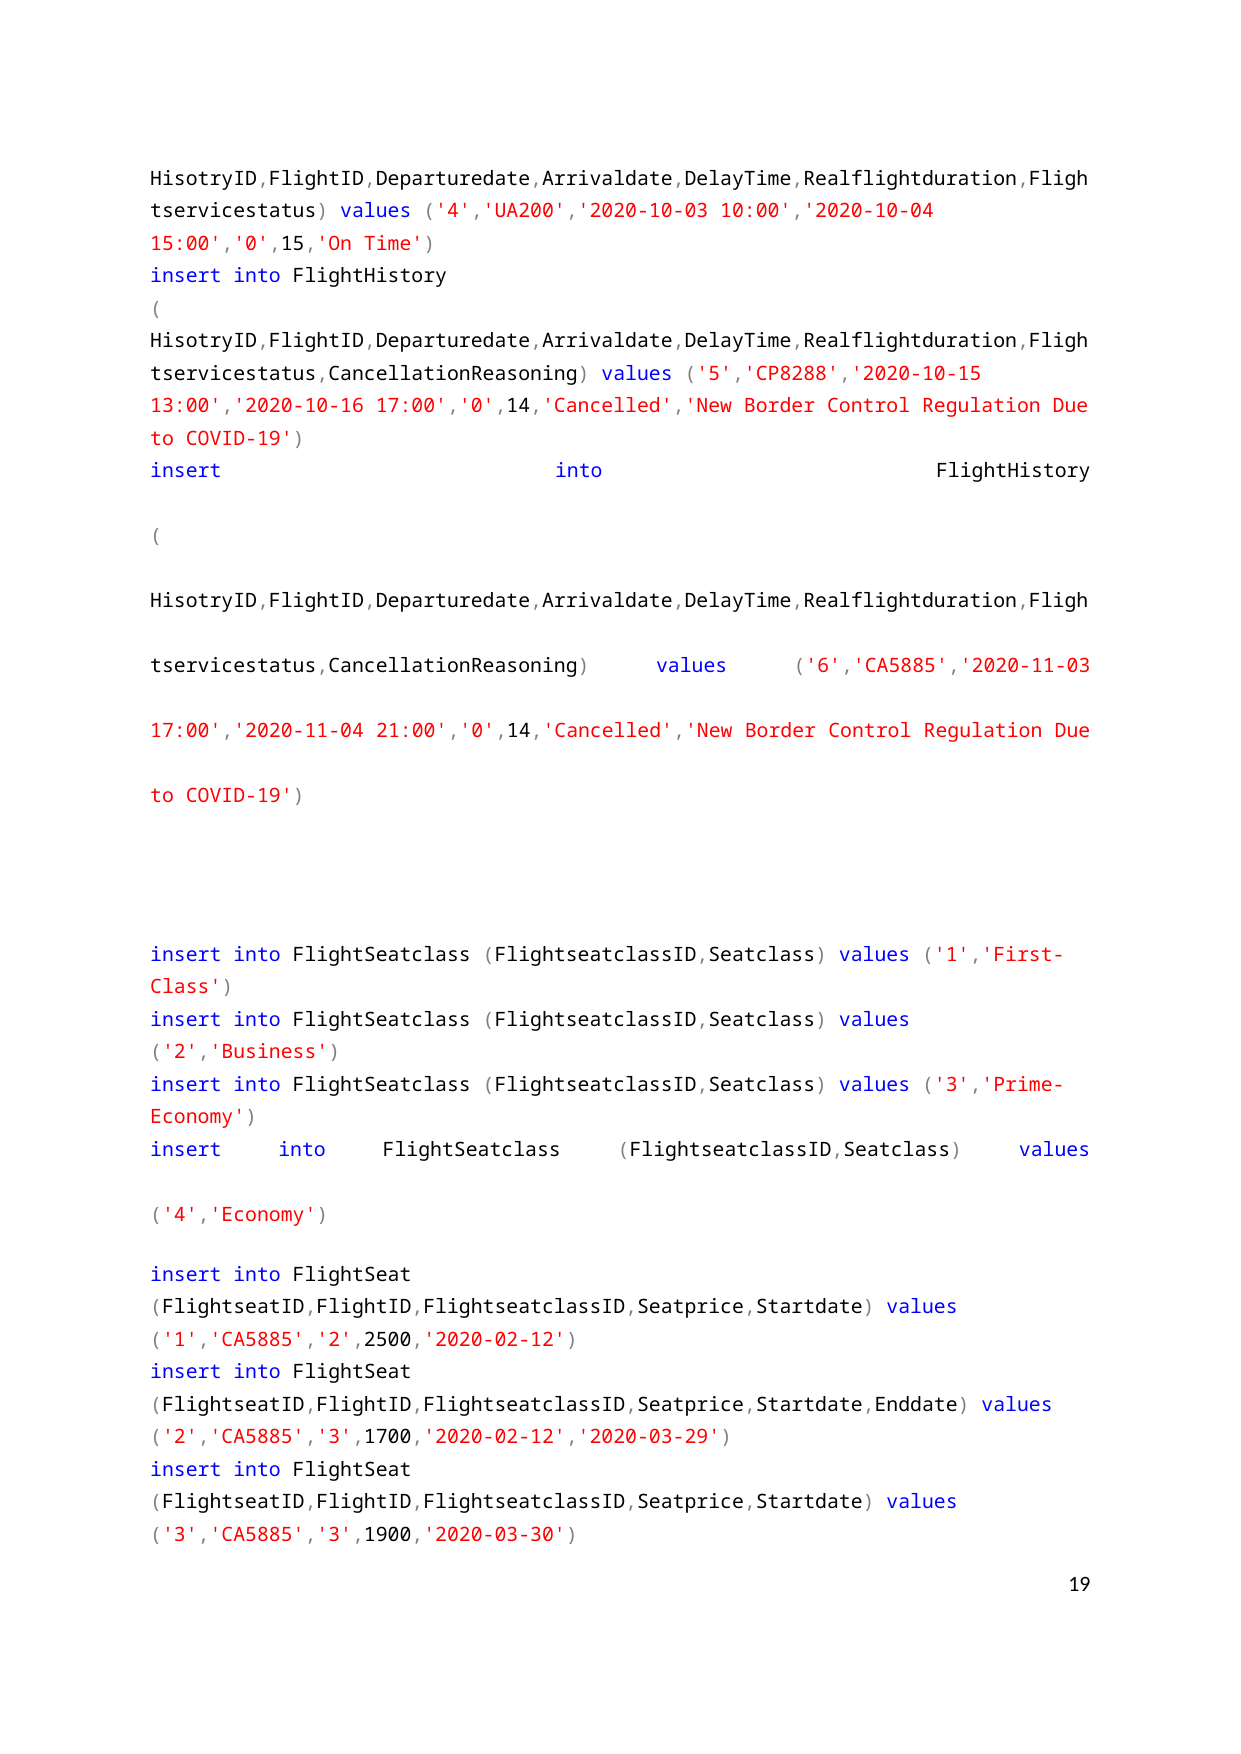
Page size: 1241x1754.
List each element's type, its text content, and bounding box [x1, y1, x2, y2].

text insert into FlightSeatclass (FlightseatclassID,Seatclass) values ('3','Prime-Economy') [150, 1068, 1090, 1133]
text insert into FlightSeat (FlightseatID,FlightID,FlightseatclassID,Seatprice,Startdate) values ('1','CA5885','2',2500,'2020-02-12') [150, 1257, 1090, 1354]
text insert into FlightHistory (HisotryID,FlightID,Departuredate,Arrivaldate,DelayTime,Realflightduration,Flightservicestatus,CancellationReasoning) values ('5','CP8288','2020-10-15 13:00','2020-10-16 17:00','0',14,'Cancelled','New Border Control Regulation Due to COVID-19') [150, 259, 1090, 454]
text insert into FlightHistory (HisotryID,FlightID,Departuredate,Arrivaldate,DelayTime,Realflightduration,Flightservicestatus,CancellationReasoning) values ('6','CA5885','2020-11-03 17:00','2020-11-04 21:00','0',14,'Cancelled','New Border Control Regulation Due to COVID-19') [150, 454, 1090, 812]
text insert into FlightSeat (FlightseatID,FlightID,FlightseatclassID,Seatprice,Startdate,Enddate) values ('2','CA5885','3',1700,'2020-02-12','2020-03-29') [150, 1354, 1090, 1452]
text insert into FlightSeatclass (FlightseatclassID,Seatclass) values ('2','Business') [150, 1003, 1090, 1068]
text insert into FlightSeat (FlightseatID,FlightID,FlightseatclassID,Seatprice,Startdate) values ('3','CA5885','3',1900,'2020-03-30') [150, 1452, 1090, 1549]
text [150, 162, 1090, 259]
text insert into FlightSeatclass (FlightseatclassID,Seatclass) values ('1','First-Class') [150, 938, 1090, 1003]
text insert into FlightSeatclass (FlightseatclassID,Seatclass) values ('4','Economy') [150, 1133, 1090, 1230]
